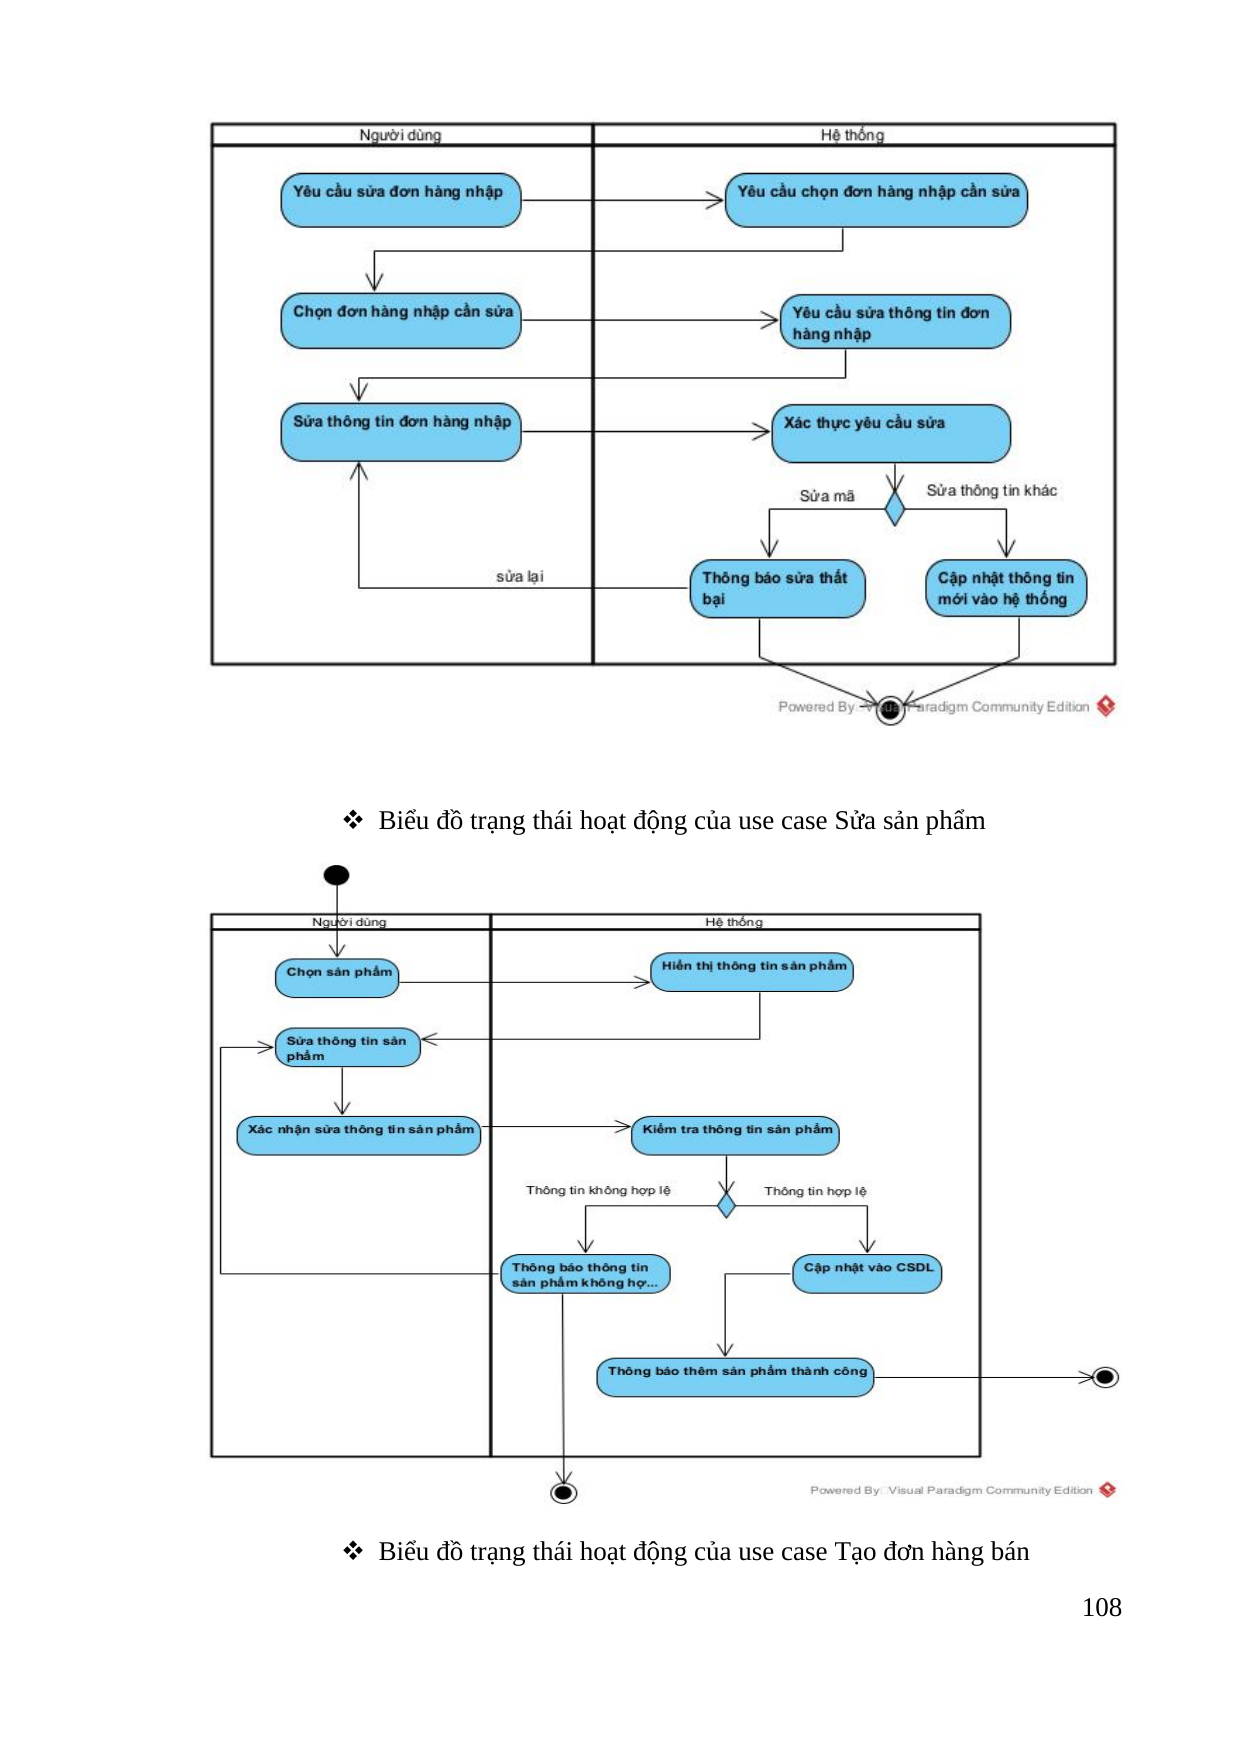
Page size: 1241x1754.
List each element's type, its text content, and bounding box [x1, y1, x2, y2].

picture [206, 118, 1123, 730]
picture [206, 863, 1123, 1507]
list Biểu đồ trạng thái hoạt động của use case Sửa sản phẩm [341, 804, 1122, 835]
list Biểu đồ trạng thái hoạt động của use case Tạo đơn hàng bán [341, 1535, 1122, 1566]
